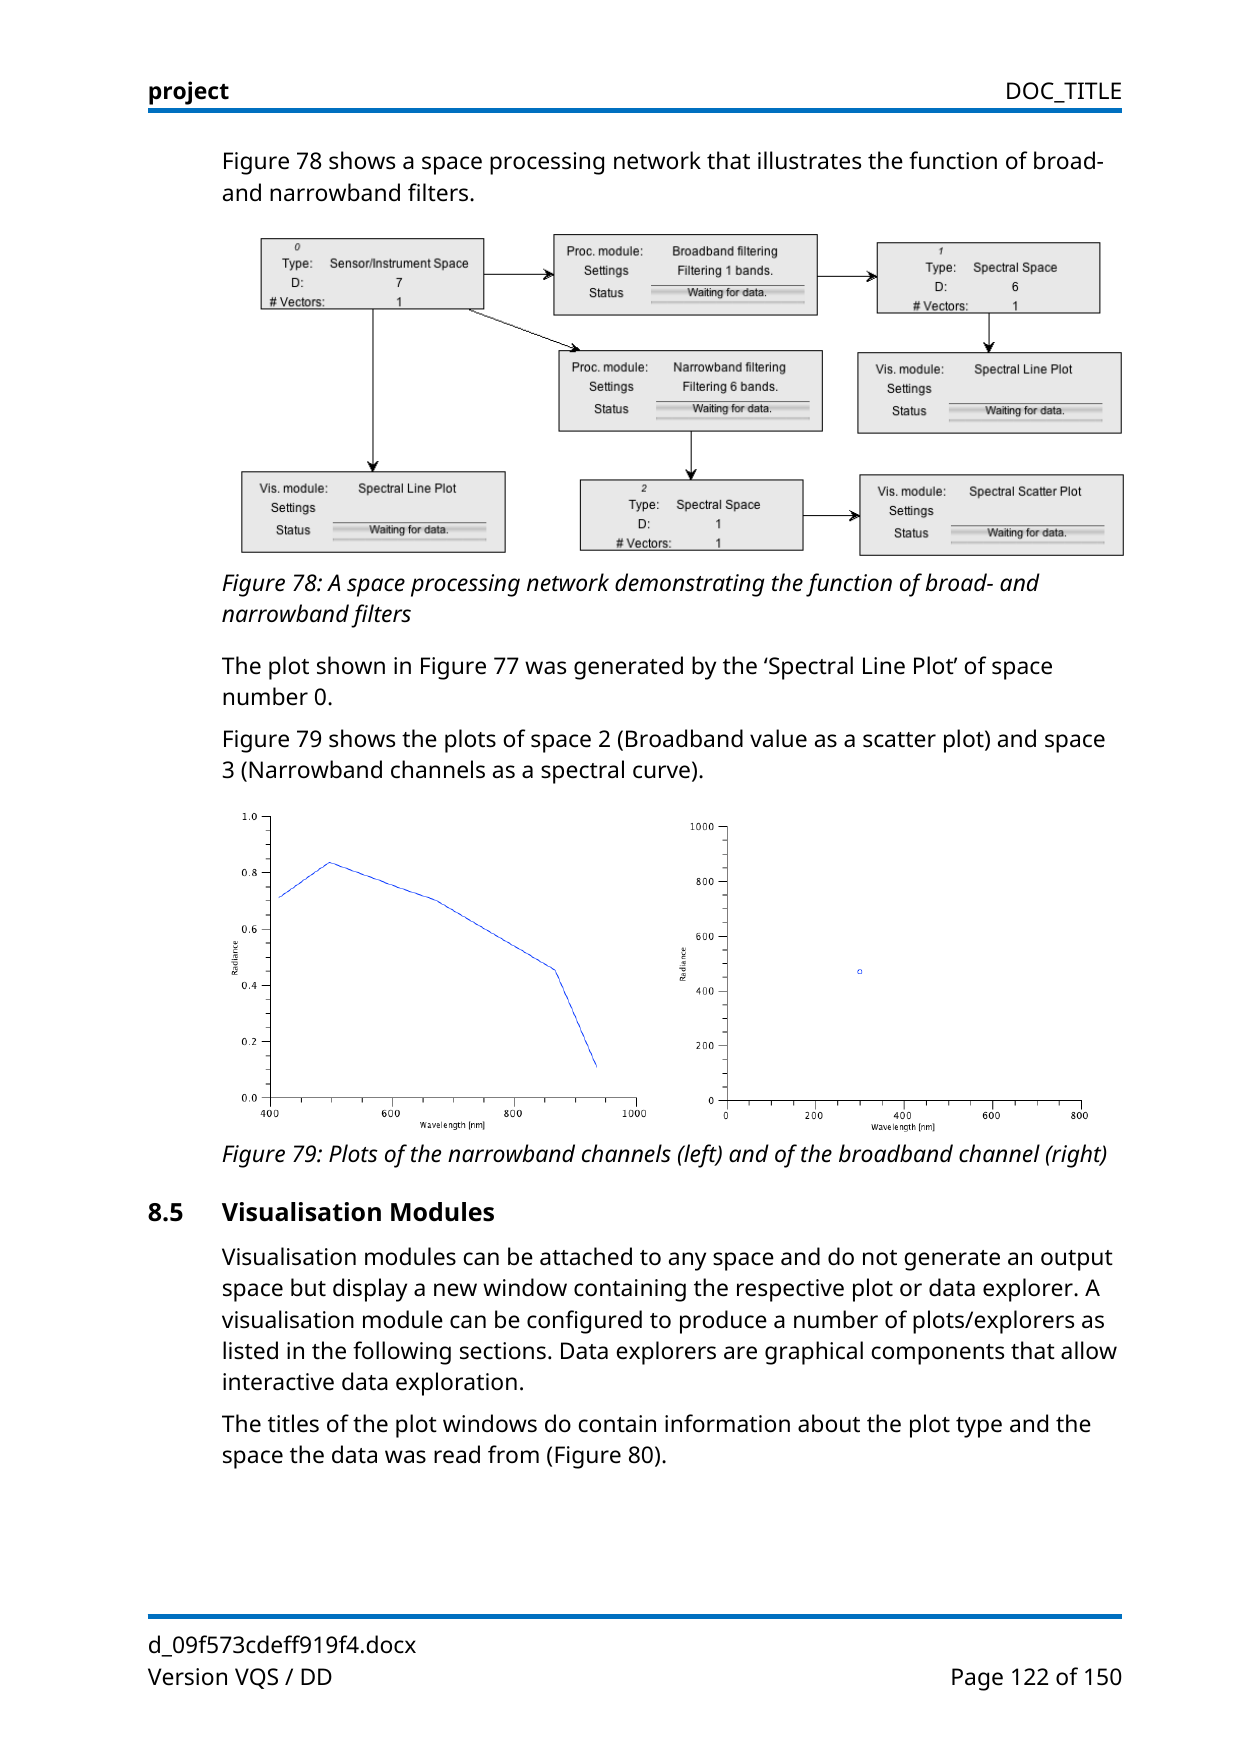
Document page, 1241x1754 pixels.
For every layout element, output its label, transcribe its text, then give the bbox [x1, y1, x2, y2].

picture [221, 806, 1104, 1139]
picture [221, 228, 1137, 567]
subtitle Visualisation Modules [148, 1194, 1122, 1228]
text Visualisation modules can be attached to any space and do not generate an output space but display a new window containing the respective plot or data explorer. A visualisation module can be configured to produce a number of plots/explorers as listed in the following sections. Data explorers are graphical components that allow interactive data exploration. [222, 1241, 1122, 1397]
